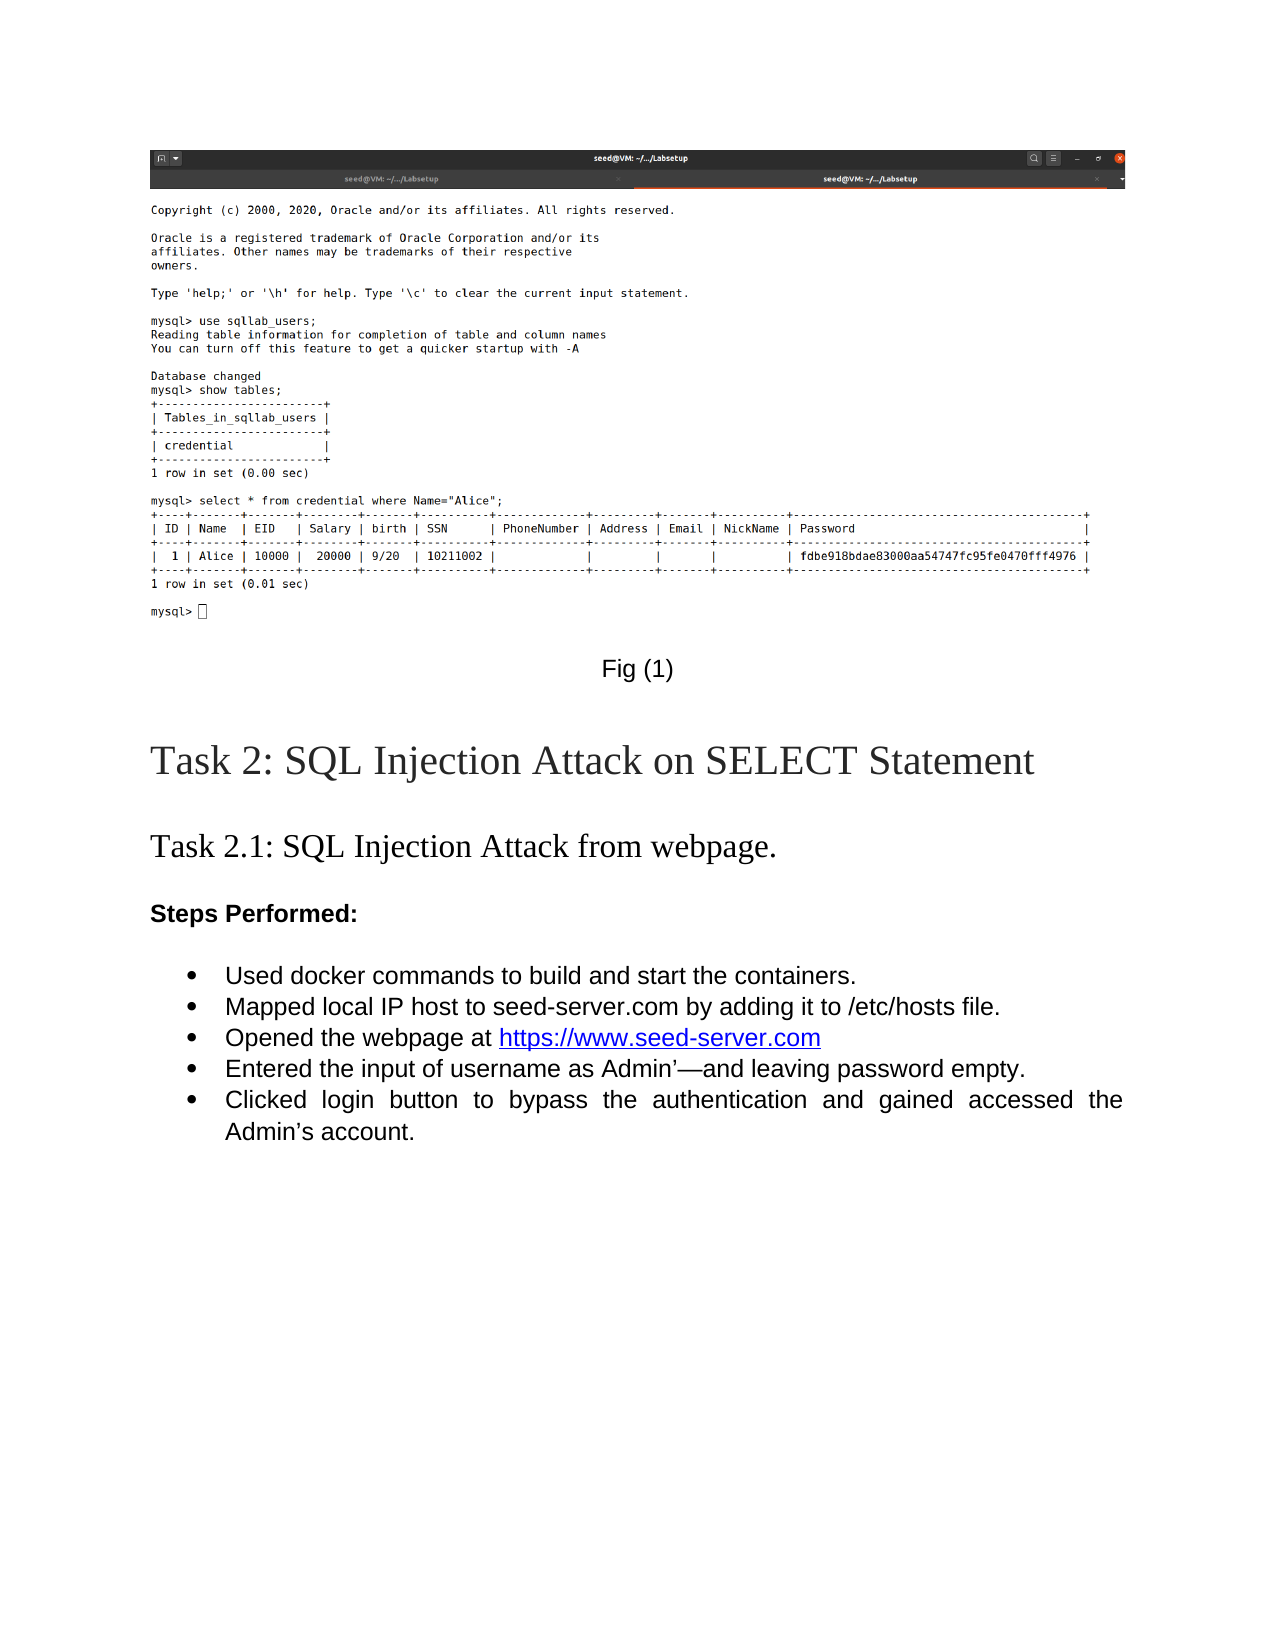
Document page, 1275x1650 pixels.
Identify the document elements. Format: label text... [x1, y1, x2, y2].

text Task 2.1: SQL Injection Attack from webpage. [150, 826, 1125, 865]
list Mapped local IP host to seed-server.com by adding it to /etc/hosts file. [187, 992, 1125, 1021]
picture [150, 150, 1125, 621]
subtitle Task 2: SQL Injection Attack on SELECT Statement [150, 735, 1125, 783]
text Fig (1) [150, 654, 1125, 683]
list Clicked login button to bypass the authentication and gained accessed the Admin’s account. [187, 1085, 1125, 1145]
text Steps Performed: [150, 899, 1125, 927]
list Opened the webpage at https://www.seed-server.com [187, 1023, 1125, 1052]
list Used docker commands to build and start the containers. [187, 961, 1125, 990]
list Entered the input of username as Admin’—and leaving password empty. [187, 1054, 1125, 1083]
